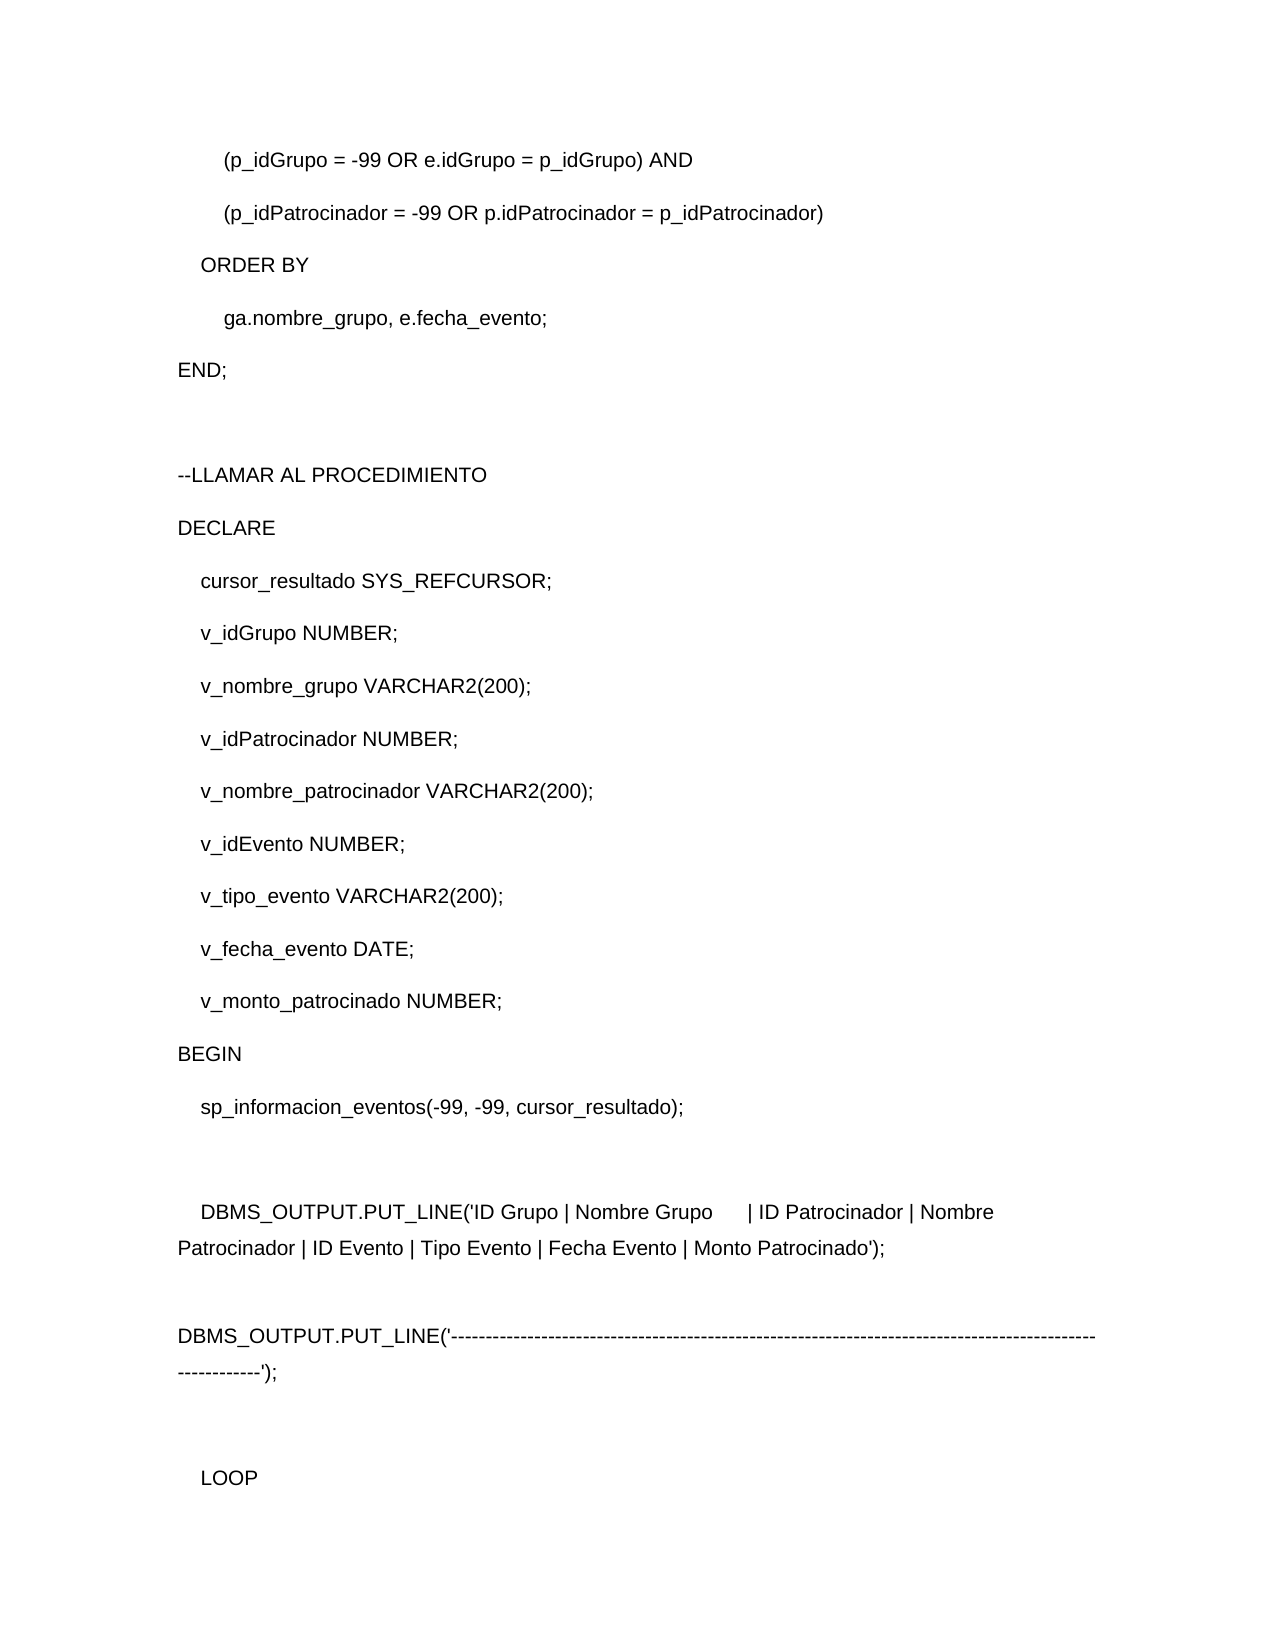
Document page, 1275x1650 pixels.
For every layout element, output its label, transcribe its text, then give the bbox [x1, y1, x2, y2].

text LOOP [177, 1465, 1098, 1489]
text v_monto_patrocinado NUMBER; [177, 989, 1098, 1013]
text v_idPatrocinador NUMBER; [177, 726, 1098, 750]
text v_idEvento NUMBER; [177, 832, 1098, 856]
text cursor_resultado SYS_REFCURSOR; [177, 568, 1098, 592]
text ga.nombre_grupo, e.fecha_evento; [177, 306, 1098, 329]
text DECLARE [177, 516, 1098, 540]
text --LLAMAR AL PROCEDIMIENTO [177, 463, 1098, 487]
text END; [177, 358, 1098, 382]
text ORDER BY [177, 253, 1098, 277]
text sp_informacion_eventos(-99, -99, cursor_resultado); [177, 1094, 1098, 1118]
text v_tipo_evento VARCHAR2(200); [177, 884, 1098, 908]
text v_fecha_evento DATE; [177, 937, 1098, 961]
text DBMS_OUTPUT.PUT_LINE('ID Grupo | Nombre Grupo | ID Patrocinador | Nombre Patrocinador | ID Evento | Tipo Evento | Fecha Evento | Monto Patrocinado'); [177, 1200, 1098, 1260]
text DBMS_OUTPUT.PUT_LINE('---------------------------------------------------------------------------------------------------------'); [177, 1288, 1098, 1384]
text (p_idGrupo = -99 OR e.idGrupo = p_idGrupo) AND [177, 148, 1098, 172]
text v_nombre_grupo VARCHAR2(200); [177, 674, 1098, 698]
text v_nombre_patrocinador VARCHAR2(200); [177, 779, 1098, 803]
text BEGIN [177, 1042, 1098, 1066]
text v_idGrupo NUMBER; [177, 621, 1098, 645]
text (p_idPatrocinador = -99 OR p.idPatrocinador = p_idPatrocinador) [177, 200, 1098, 224]
